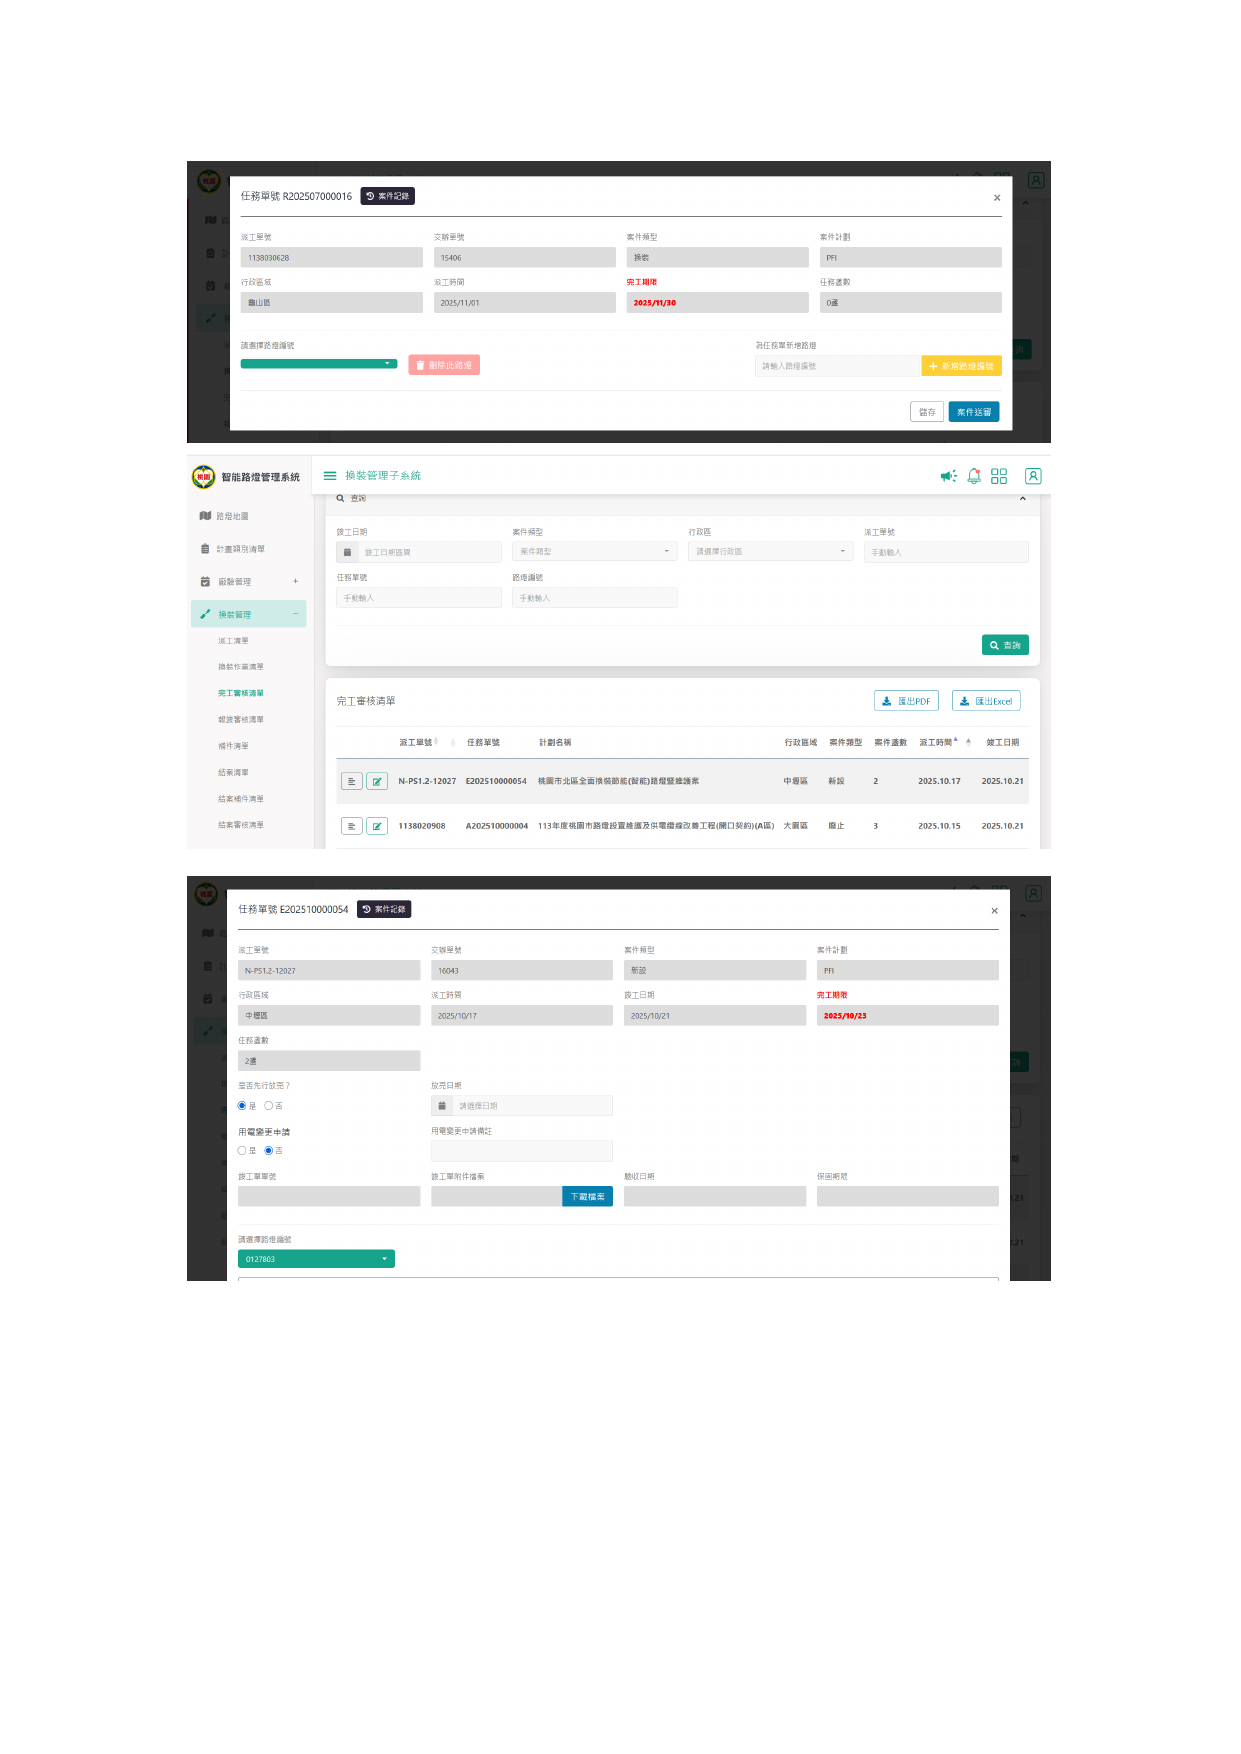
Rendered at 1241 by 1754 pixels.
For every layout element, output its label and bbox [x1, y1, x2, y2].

picture [187, 876, 1051, 1281]
picture [187, 454, 1051, 849]
picture [187, 161, 1051, 443]
